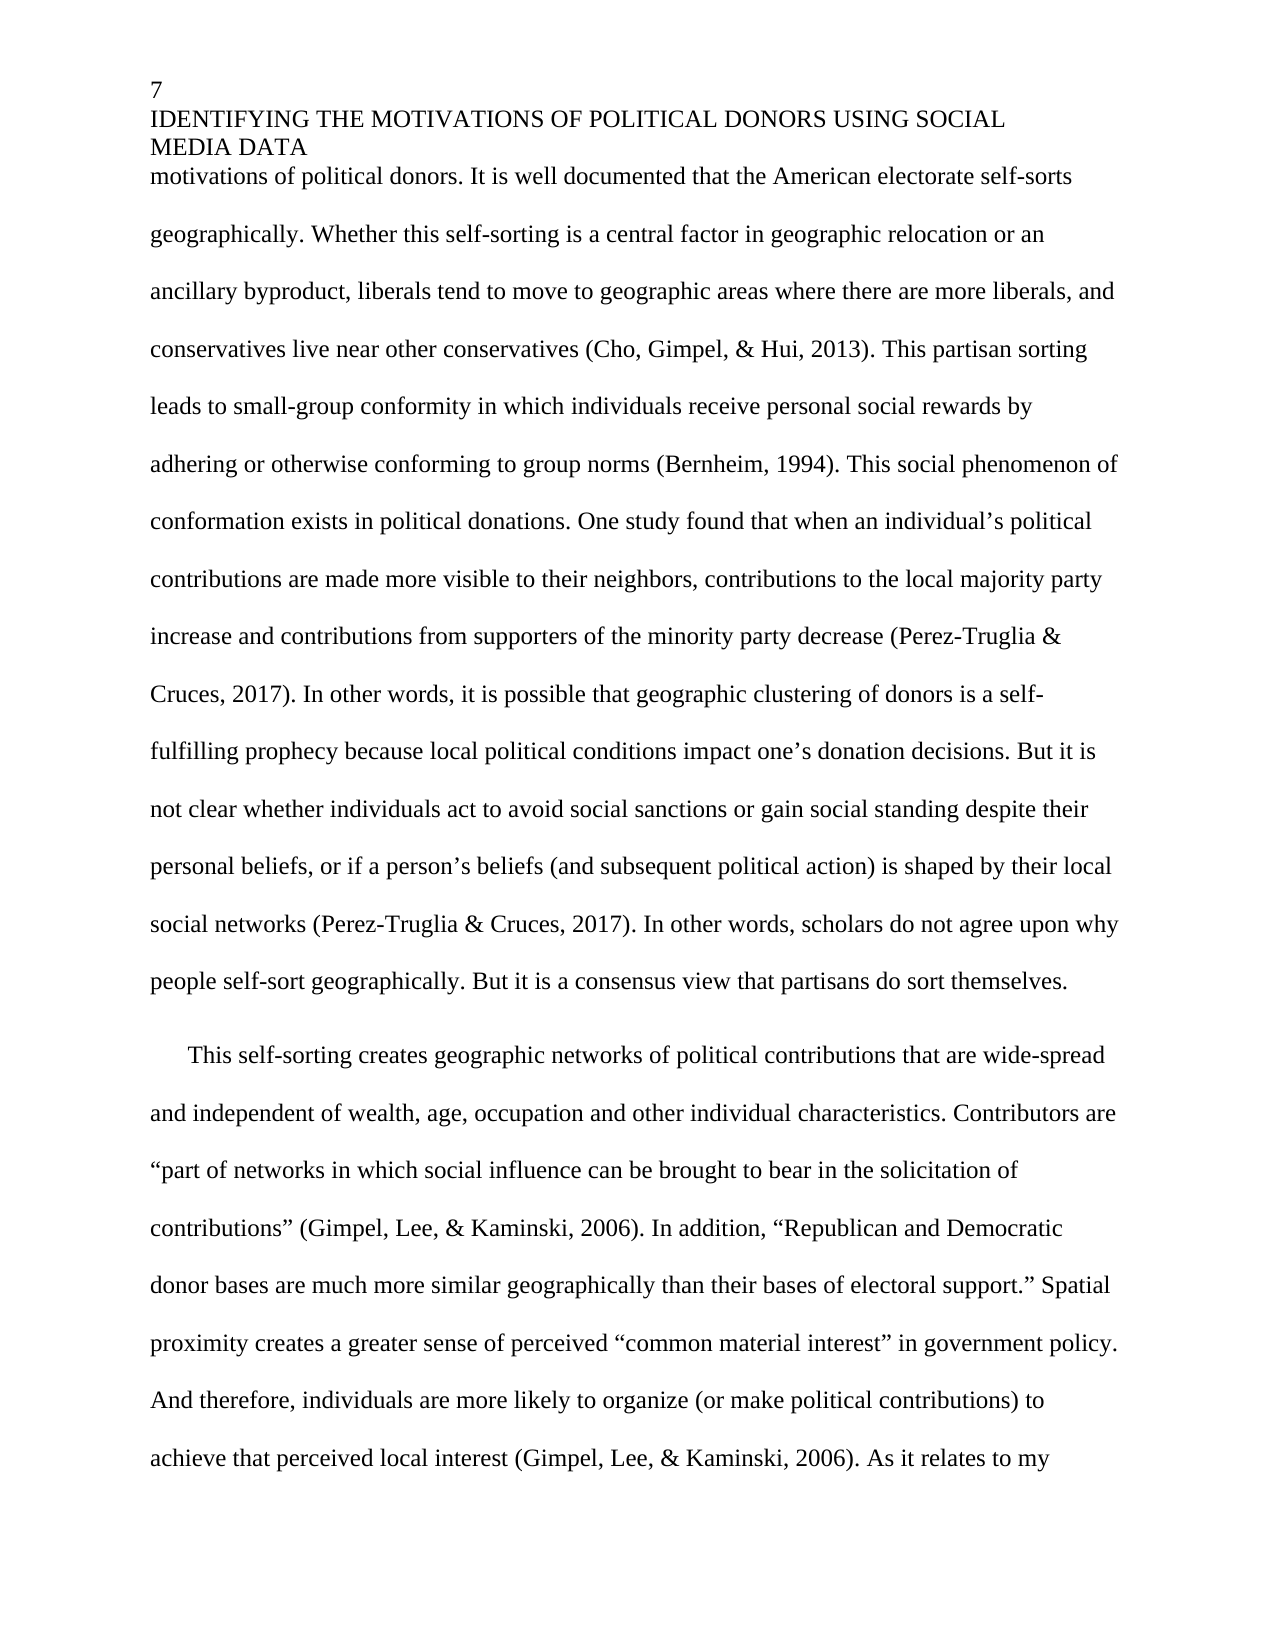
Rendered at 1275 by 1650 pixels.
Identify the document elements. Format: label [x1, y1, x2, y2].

text [150, 161, 1125, 995]
text [150, 1040, 1125, 1472]
